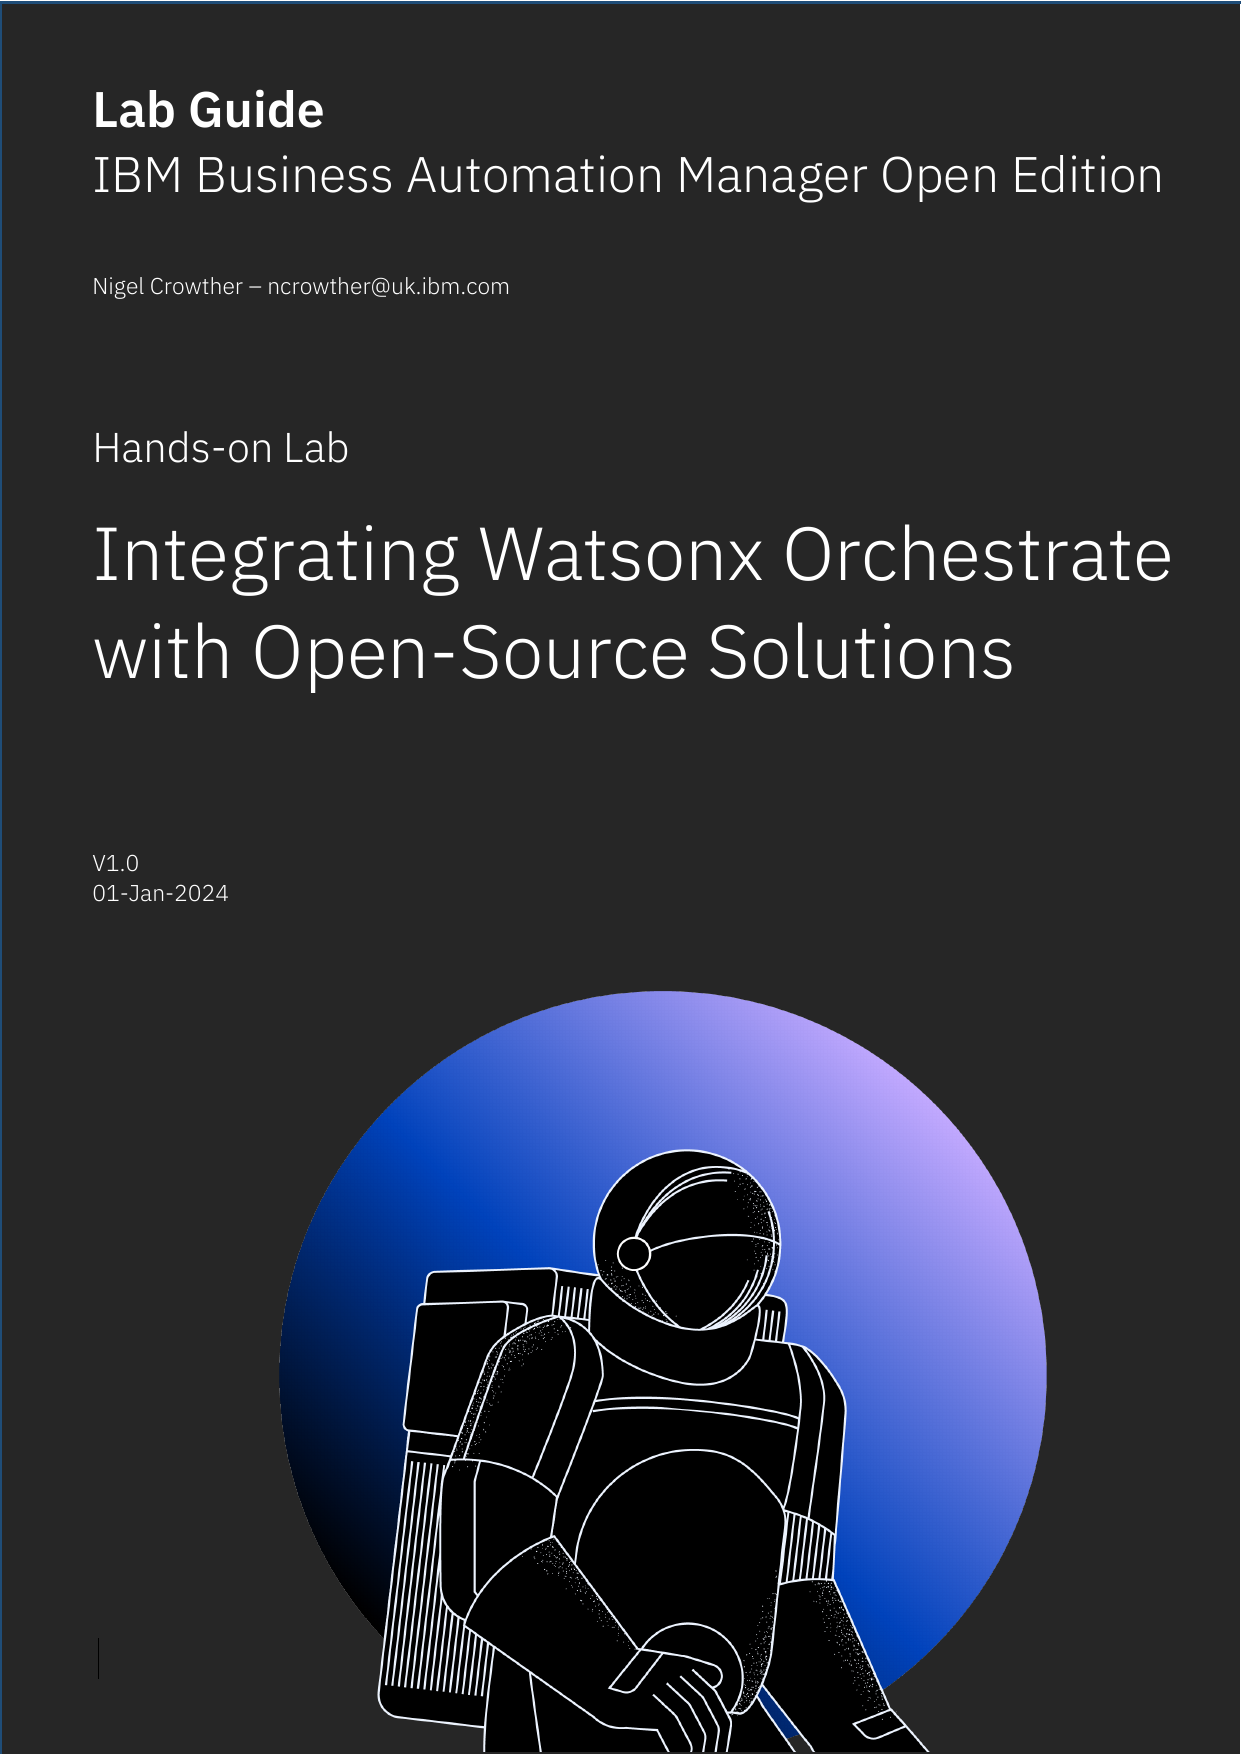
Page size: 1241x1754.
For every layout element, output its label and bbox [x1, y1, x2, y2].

picture [149, 907, 1138, 1752]
